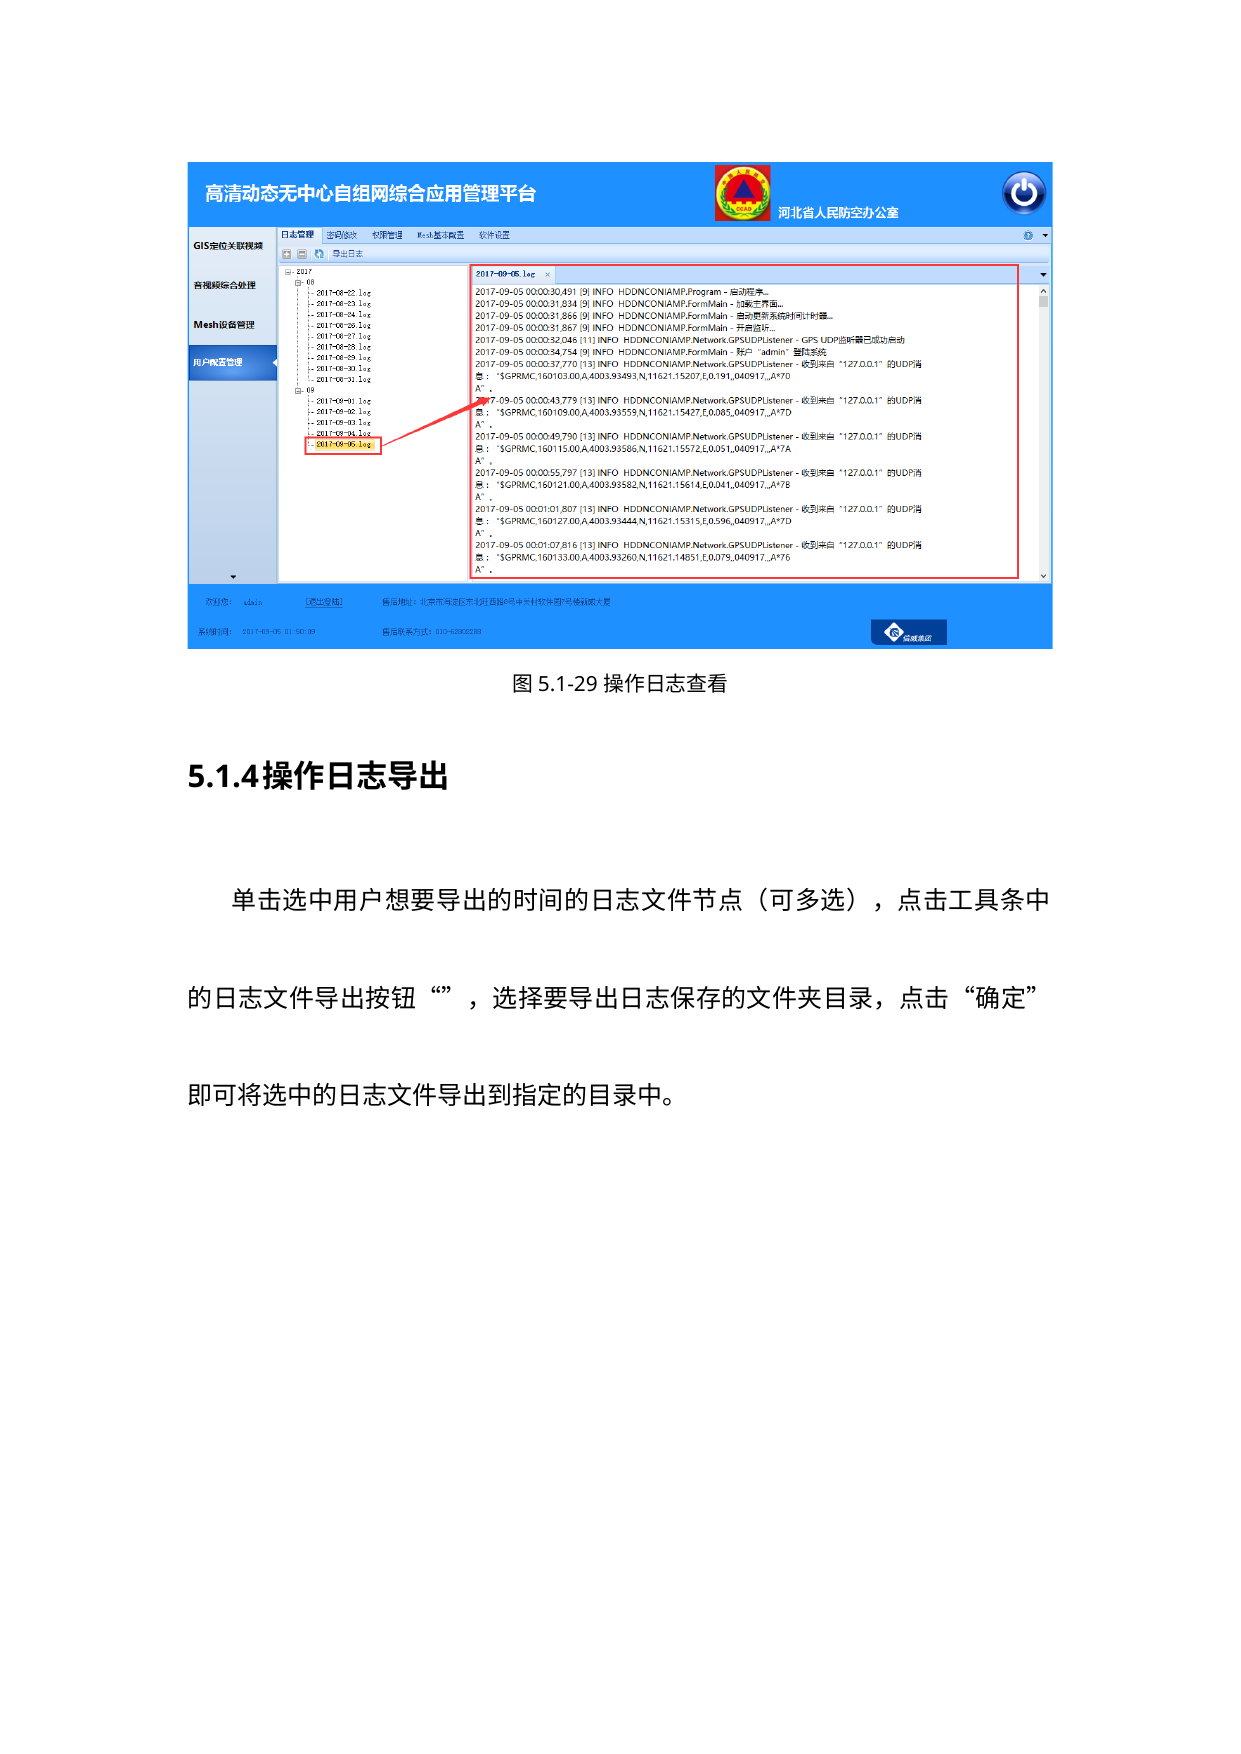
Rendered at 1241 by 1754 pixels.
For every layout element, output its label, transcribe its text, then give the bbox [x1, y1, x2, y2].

text 单击选中用户想要导出的时间的日志文件节点（可多选），点击工具条中的日志文件导出按钮“”，选择要导出日志保存的文件夹目录，点击“确定”即可将选中的日志文件导出到指定的目录中。 [187, 866, 1053, 1126]
subtitle 操作日志导出 [187, 741, 1053, 806]
picture [187, 162, 1053, 649]
